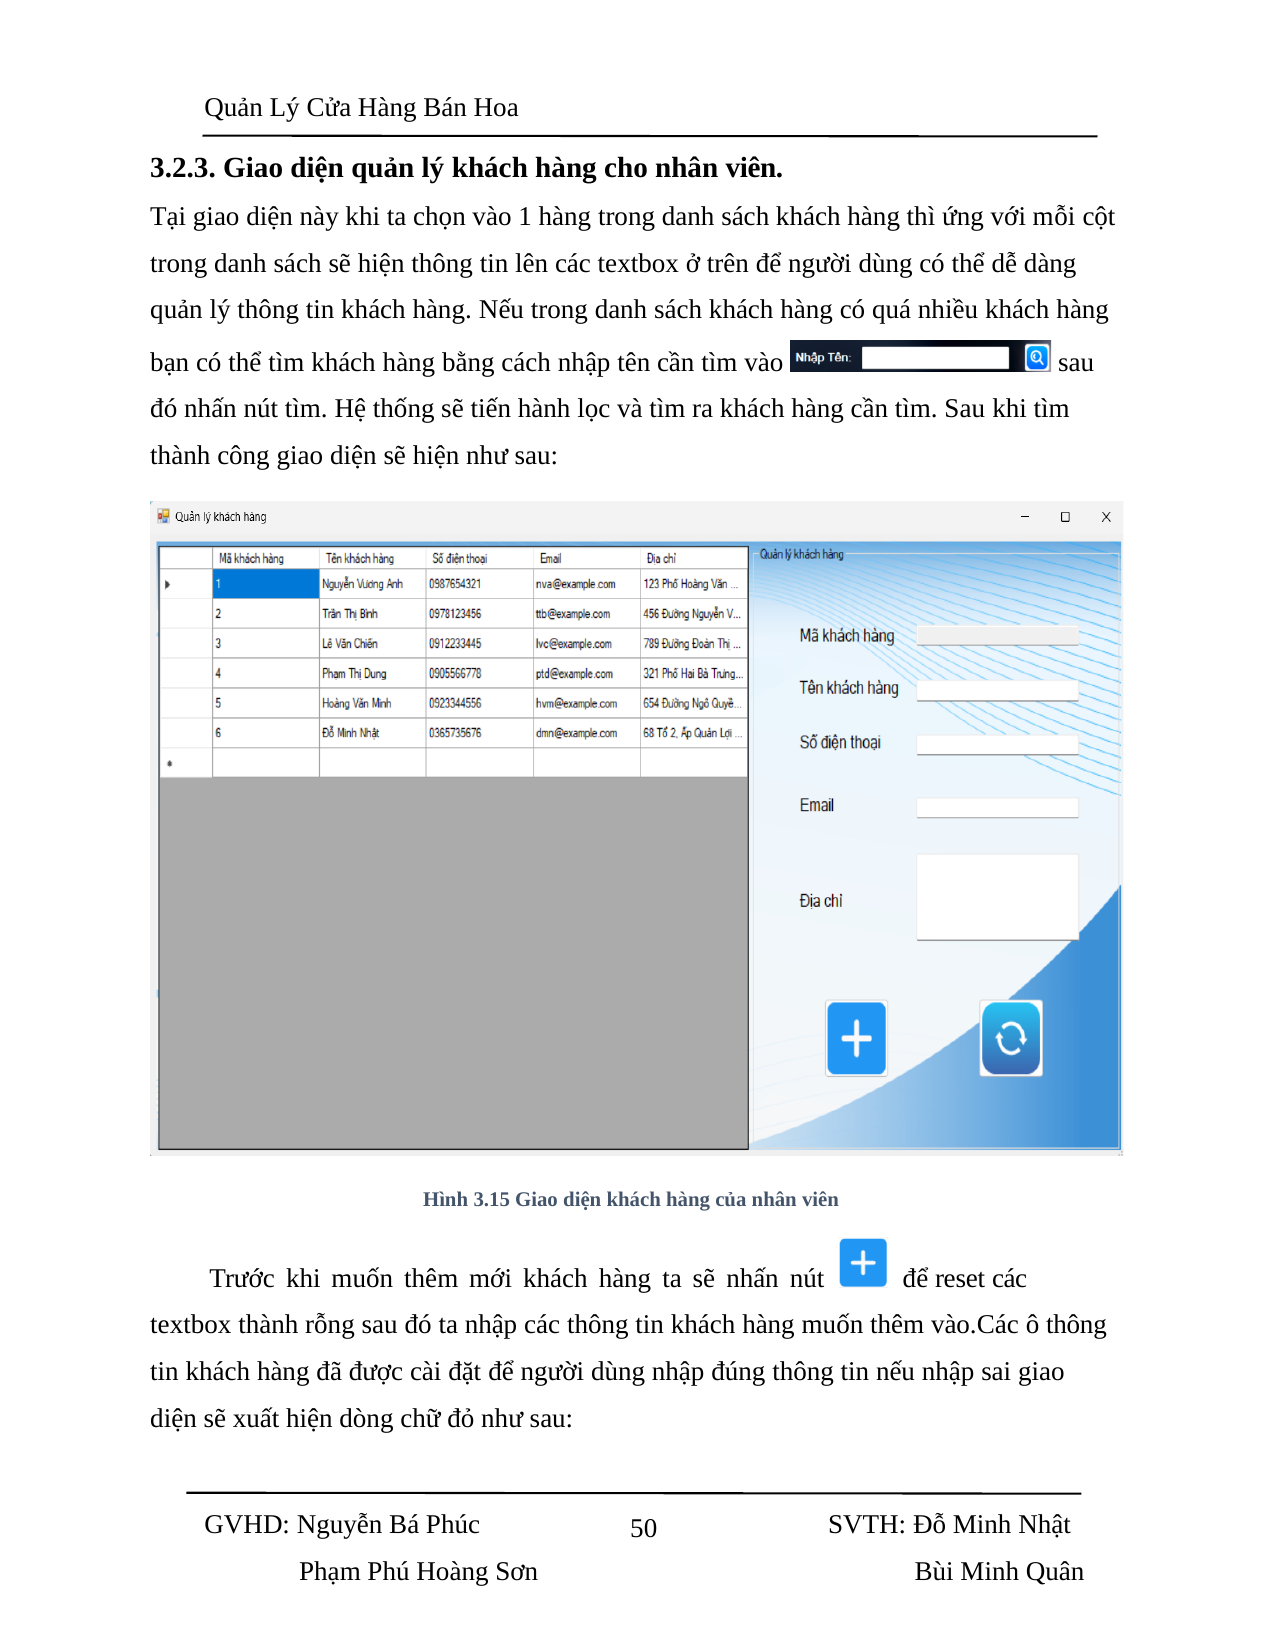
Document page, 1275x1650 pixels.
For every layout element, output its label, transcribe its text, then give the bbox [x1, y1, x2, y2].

picture [790, 340, 1052, 372]
subtitle Giao diện quản lý khách hàng cho nhân viên. [150, 150, 1125, 183]
picture [839, 1237, 888, 1288]
picture [150, 501, 1124, 1156]
text Trước khi muốn thêm mới khách hàng ta sẽ nhấn nút để reset các textbox thành rỗng sau đó ta nhập các thông tin khách hàng muốn thêm vào.Các ô thông tin khách hàng đã được cài đặt để người dùng nhập đúng thông tin nếu nhập sai giao diện sẽ xuất hiện dòng chữ đỏ như sau: [150, 1238, 1112, 1433]
text Tại giao diện này khi ta chọn vào 1 hàng trong danh sách khách hàng thì ứng với mỗi cột trong danh sách sẽ hiện thông tin lên các textbox ở trên để người dùng có thể dễ dàng quản lý thông tin khách hàng. Nếu trong danh sách khách hàng có quá nhiều khách hàng bạn có thể tìm khách hàng bằng cách nhập tên cần tìm vào sau đó nhấn nút tìm. Hệ thống sẽ tiến hành lọc và tìm ra khách hàng cần tìm. Sau khi tìm thành công giao diện sẽ hiện như sau: [150, 200, 1125, 470]
